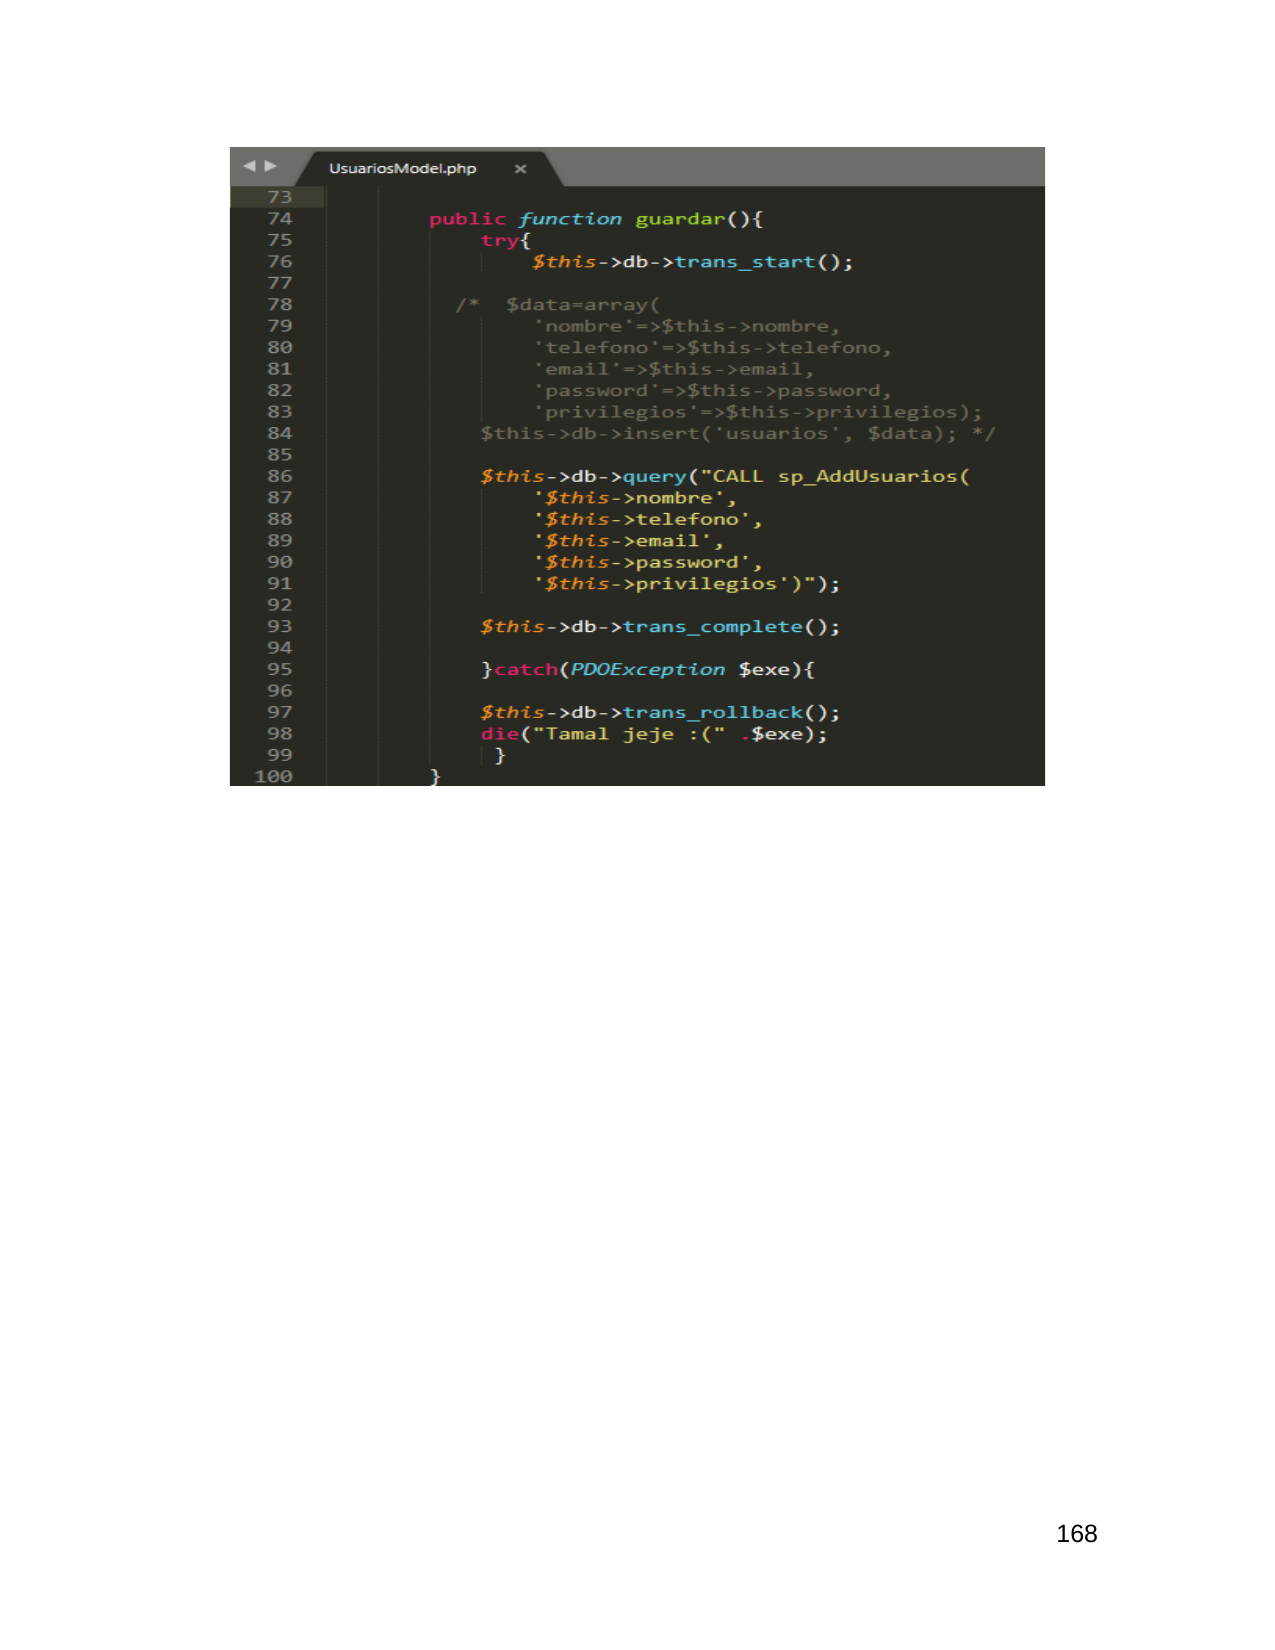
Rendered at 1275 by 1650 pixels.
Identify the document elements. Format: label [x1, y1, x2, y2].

picture [229, 147, 1046, 786]
